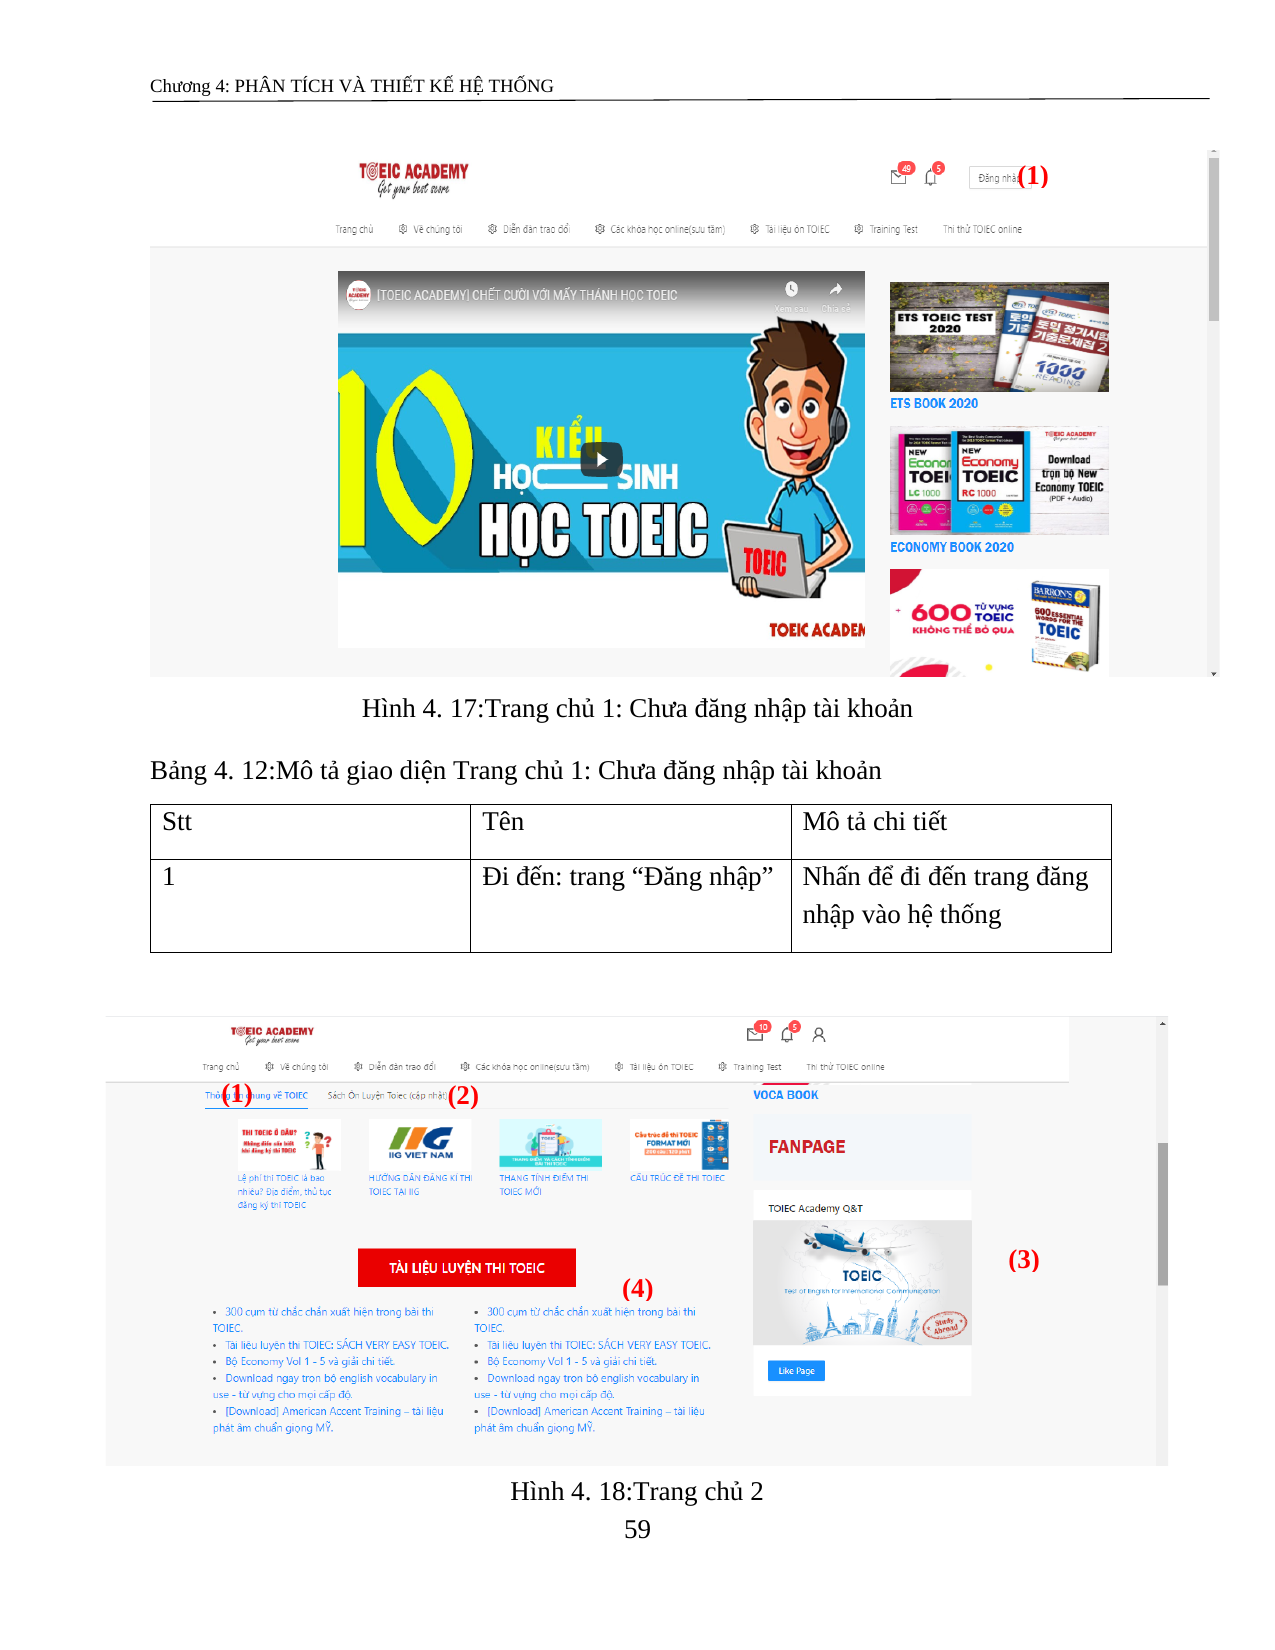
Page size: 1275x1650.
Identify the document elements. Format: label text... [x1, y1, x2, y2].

text Hình 4. 17:Trang chủ 1: Chưa đăng nhập tài khoản [150, 692, 1125, 723]
picture [105, 1015, 1169, 1466]
table_cell Đi đến: trang “Đăng nhập” [471, 860, 791, 952]
table_cell Nhấn để đi đến trang đăng nhập vào hệ thống [792, 860, 1111, 952]
picture [150, 150, 1220, 677]
table_cell 1 [151, 860, 470, 952]
table_header Mô tả chi tiết [792, 805, 1111, 859]
table_header Stt [151, 805, 470, 859]
text Bảng 4. 12:Mô tả giao diện Trang chủ 1: Chưa đăng nhập tài khoản [150, 754, 1125, 785]
table_header Tên [471, 805, 791, 859]
